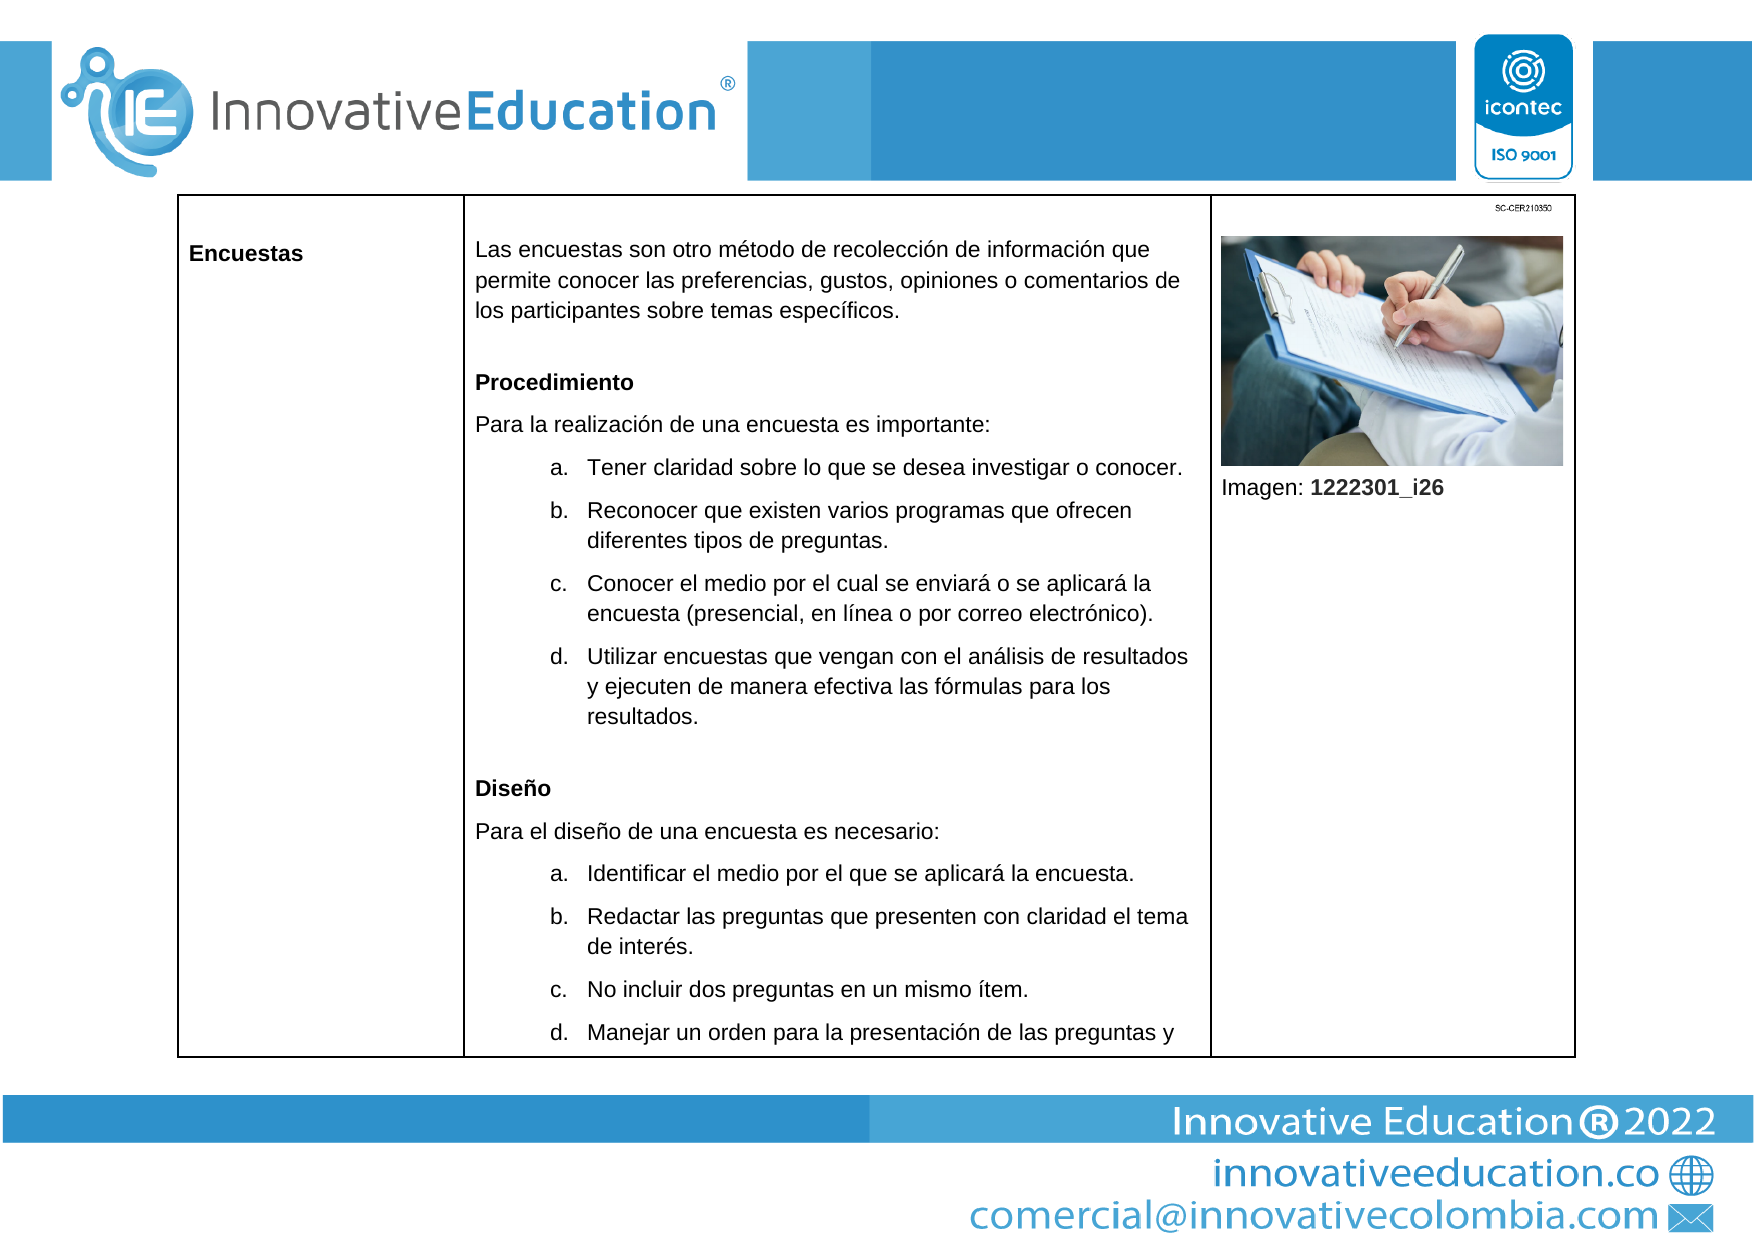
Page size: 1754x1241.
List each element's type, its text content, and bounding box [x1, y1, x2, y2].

picture [0, 28, 1456, 194]
table_cell Imagen: 1222301_i26 [1212, 196, 1574, 1056]
table_cell Encuestas [179, 196, 463, 1056]
picture [2, 1093, 1754, 1239]
picture [1221, 236, 1564, 466]
picture [1471, 32, 1576, 194]
picture [1593, 28, 1752, 194]
